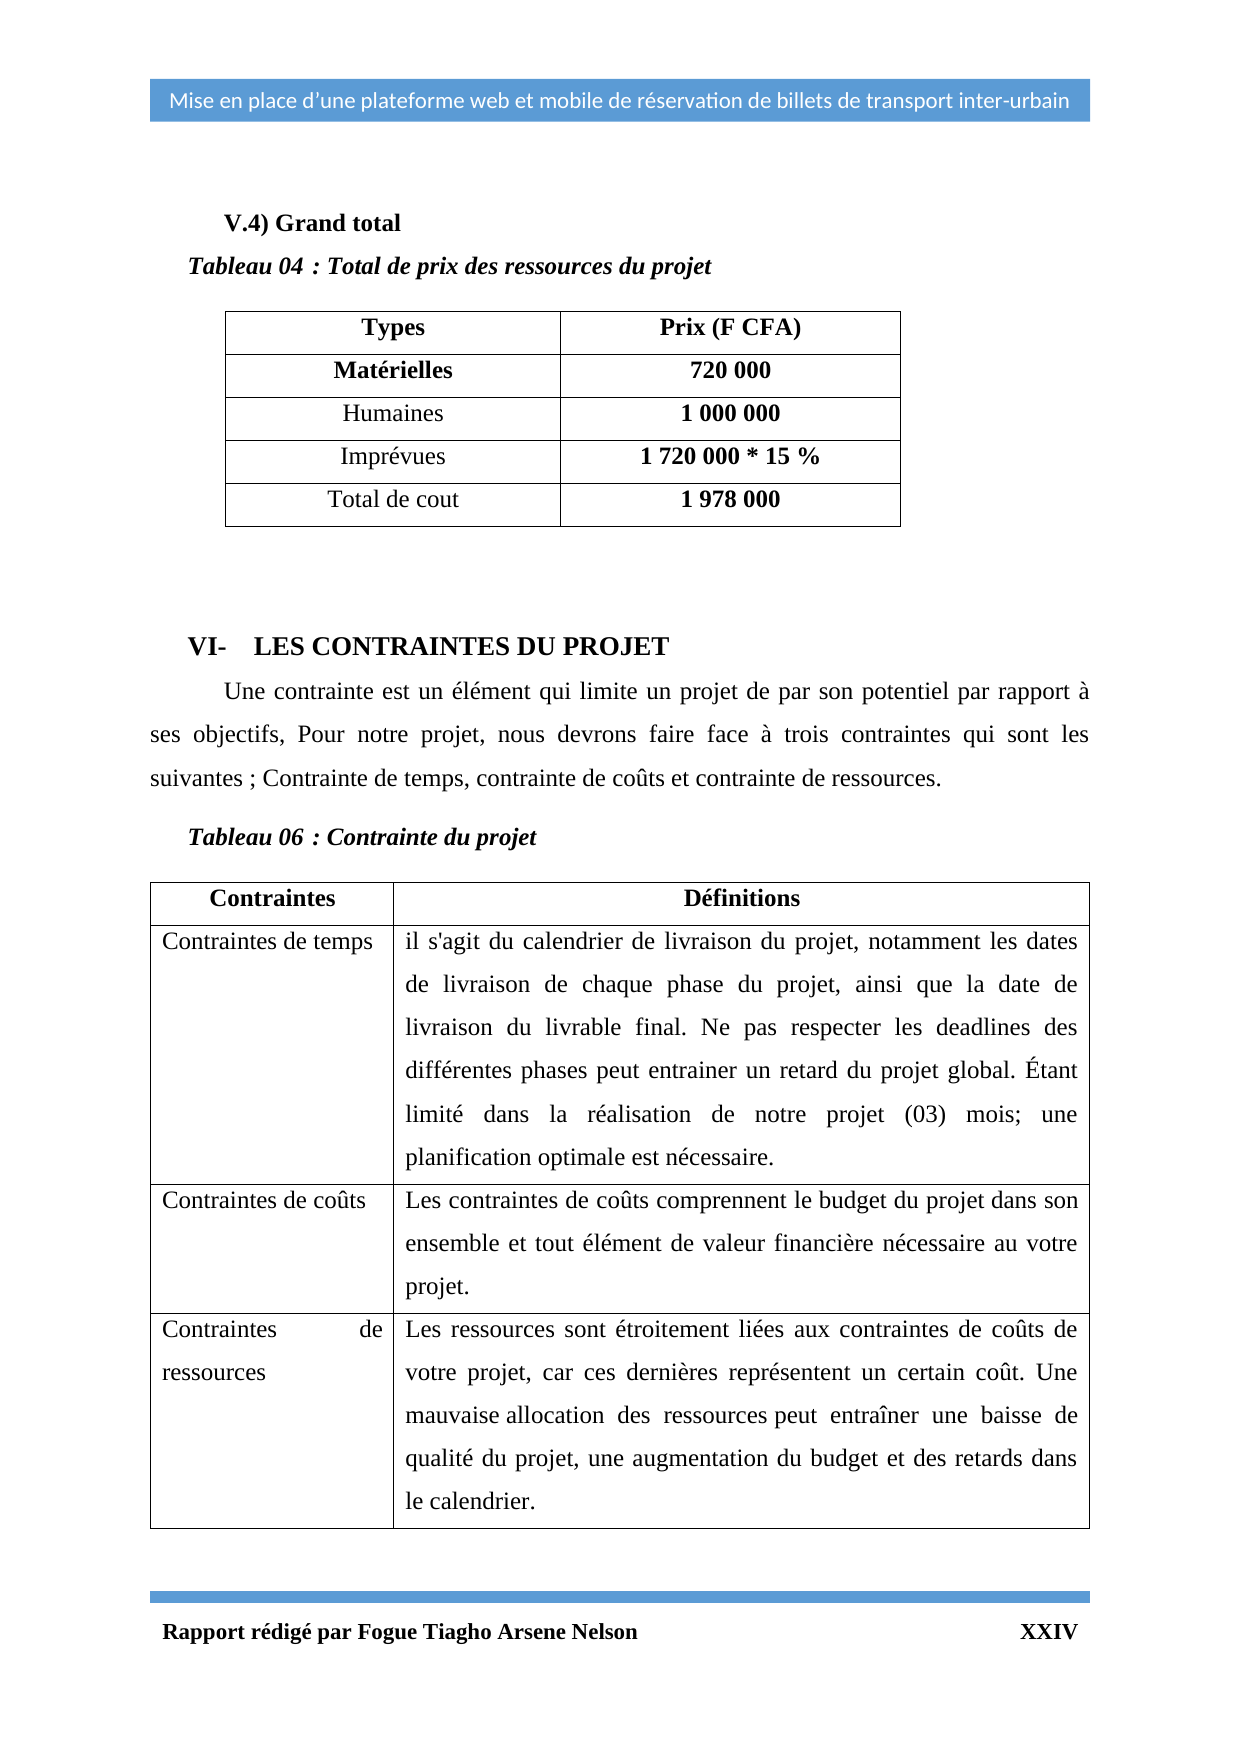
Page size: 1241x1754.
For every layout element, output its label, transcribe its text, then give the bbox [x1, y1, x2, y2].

table_cell Imprévues [226, 441, 560, 483]
table_header Contraintes [151, 883, 393, 925]
list Tableau 06 : Contrainte du projet [187, 822, 1090, 851]
table_cell Les contraintes de coûts comprennent le budget du projet dans son ensemble et tout élément de valeur financière nécessaire au votre projet. [394, 1185, 1089, 1313]
table_cell Les ressources sont étroitement liées aux contraintes de coûts de votre projet, car ces dernières représentent un certain coût. Une mauvaise allocation des ressources peut entraîner une baisse de qualité du projet, une augmentation du budget et des retards dans le calendrier. [394, 1314, 1089, 1528]
table_header Types [226, 312, 560, 354]
table_header Prix (F CFA) [561, 312, 900, 354]
table_cell il s'agit du calendrier de livraison du projet, notamment les dates de livraison de chaque phase du projet, ainsi que la date de livraison du livrable final. Ne pas respecter les deadlines des différentes phases peut entrainer un retard du projet global. Étant limité dans la réalisation de notre projet (03) mois; une planification optimale est nécessaire. [394, 926, 1089, 1184]
table_cell 1 978 000 [561, 484, 900, 526]
table_cell 1 000 000 [561, 398, 900, 440]
table_cell 720 000 [561, 355, 900, 397]
table_cell Contraintes de coûts [151, 1185, 393, 1313]
table_cell Contraintes de temps [151, 926, 393, 1184]
subtitle V.4) Grand total [224, 208, 1090, 237]
list Tableau 04 : Total de prix des ressources du projet [187, 251, 1090, 280]
table_header Définitions [394, 883, 1089, 925]
text Une contrainte est un élément qui limite un projet de par son potentiel par rapport à ses objectifs, Pour notre projet, nous devrons faire face à trois contraintes qui sont les suivantes ; Contrainte de temps, contrainte de coûts et contrainte de ressources. [150, 676, 1090, 791]
table_cell 1 720 000 * 15 % [561, 441, 900, 483]
subtitle LES CONTRAINTES DU PROJET [187, 630, 1090, 661]
table_cell Matérielles [226, 355, 560, 397]
table_cell Total de cout [226, 484, 560, 526]
table_cell Contraintes de ressources [151, 1314, 393, 1528]
table_cell Humaines [226, 398, 560, 440]
